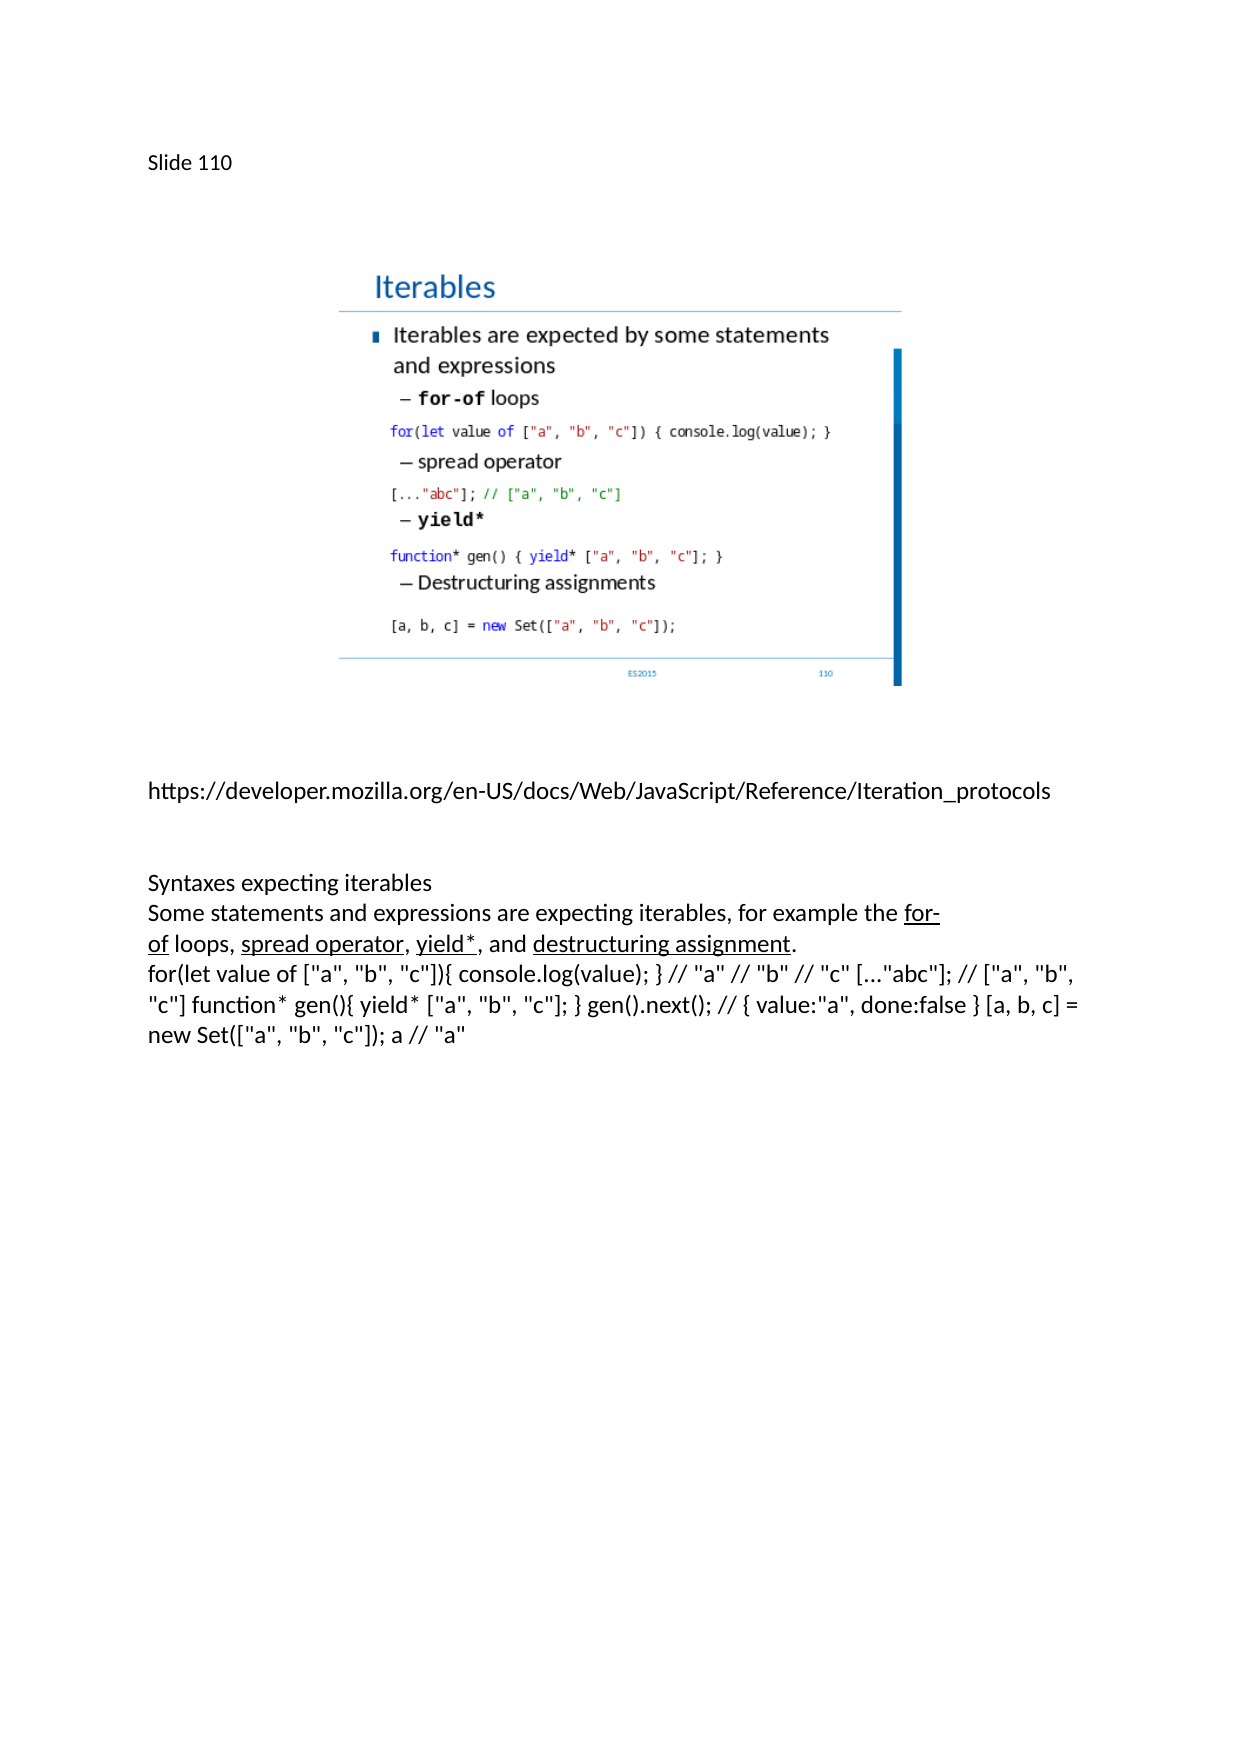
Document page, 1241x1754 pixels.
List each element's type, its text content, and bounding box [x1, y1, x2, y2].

text Some statements and expressions are expecting iterables, for example the for-of loops, spread operator, yield*, and destructuring assignment. [148, 897, 1093, 958]
text for(let value of ["a", "b", "c"]){ console.log(value); } // "a" // "b" // "c" [..."abc"]; // ["a", "b", "c"] function* gen(){ yield* ["a", "b", "c"]; } gen().next(); // { value:"a", done:false } [a, b, c] = new Set(["a", "b", "c"]); a // "a" [148, 958, 1093, 1050]
text Slide 110 [148, 148, 1093, 176]
text https://developer.mozilla.org/en-US/docs/Web/JavaScript/Reference/Iteration_protocols [148, 775, 1093, 806]
text Syntaxes expecting iterables [148, 867, 1093, 897]
